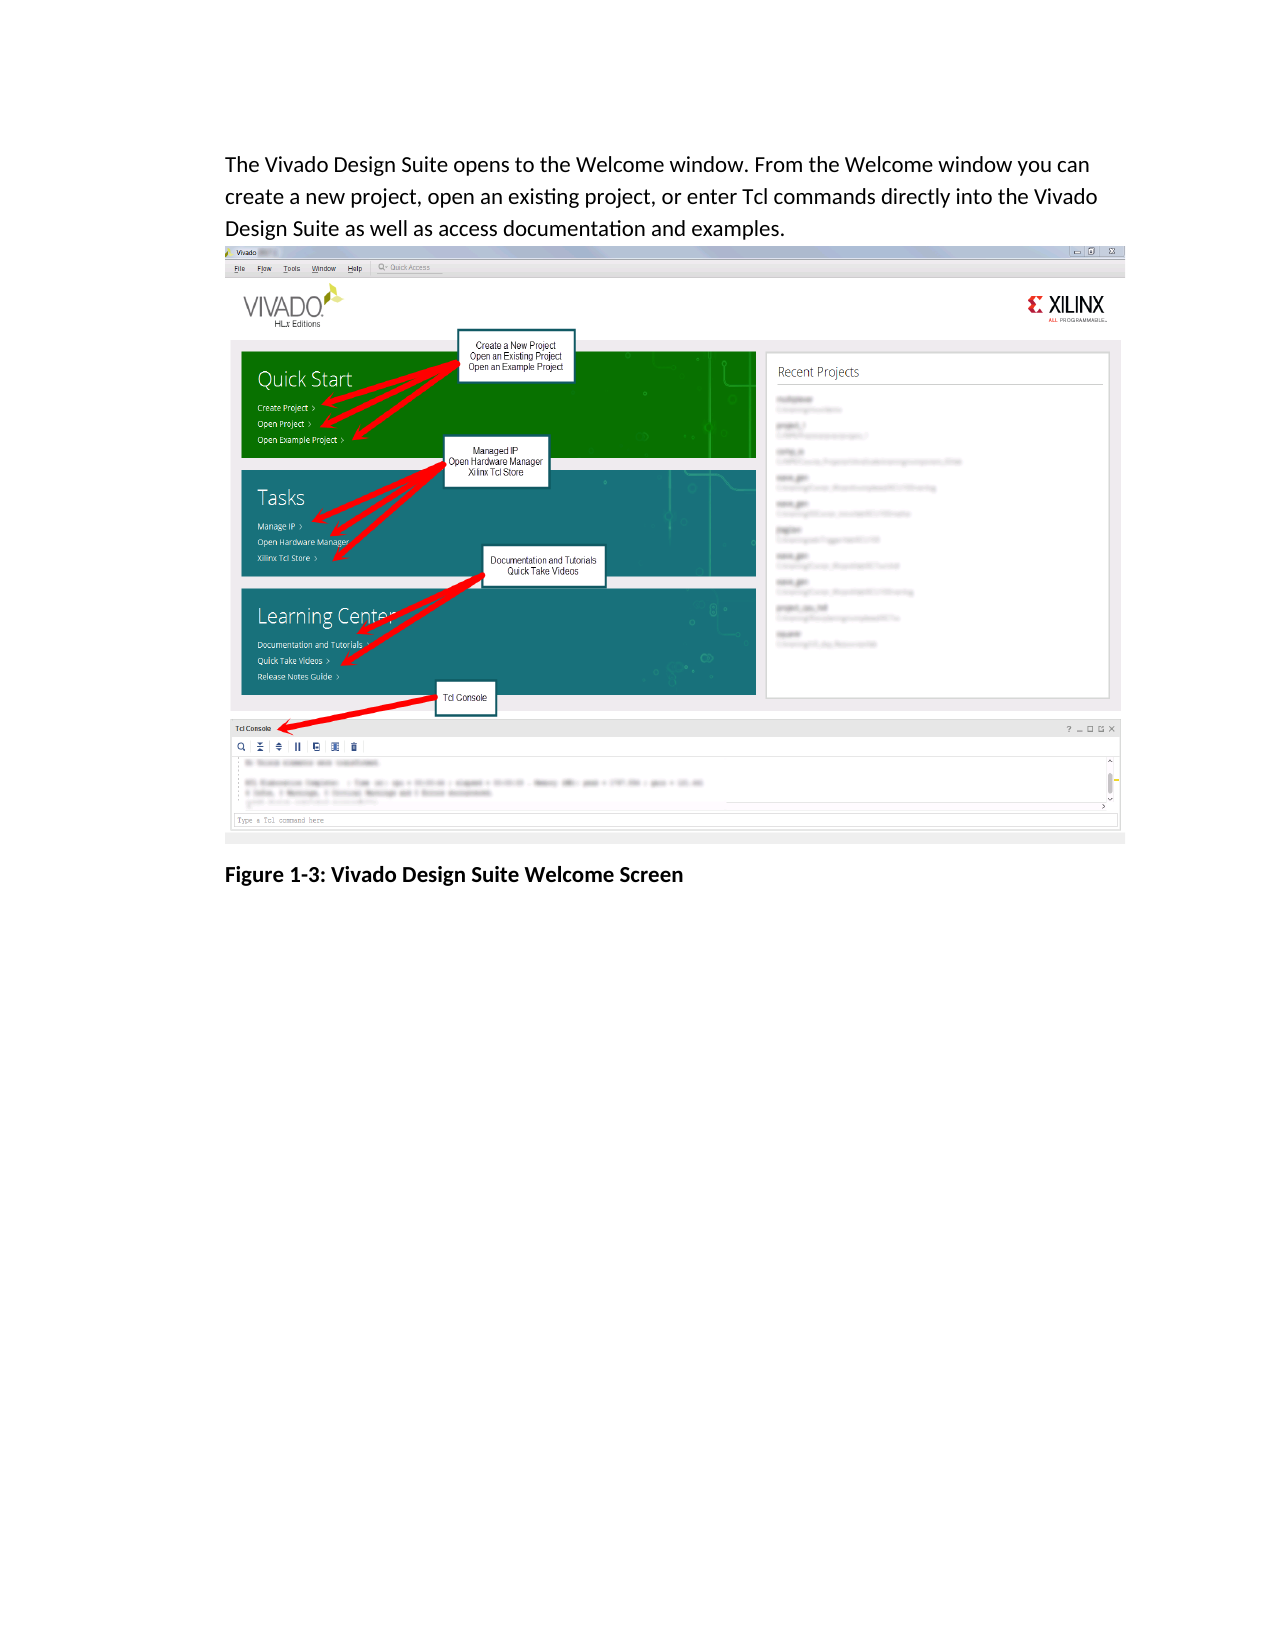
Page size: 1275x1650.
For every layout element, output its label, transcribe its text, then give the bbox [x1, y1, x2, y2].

list The Vivado Design Suite opens to the Welcome window. From the Welcome window you can create a new project, open an existing project, or enter Tcl commands directly into the Vivado Design Suite as well as access documentation and examples. [225, 150, 1125, 242]
picture [225, 246, 1125, 844]
text Figure 1-3: Vivado Design Suite Welcome Screen [225, 860, 1125, 888]
